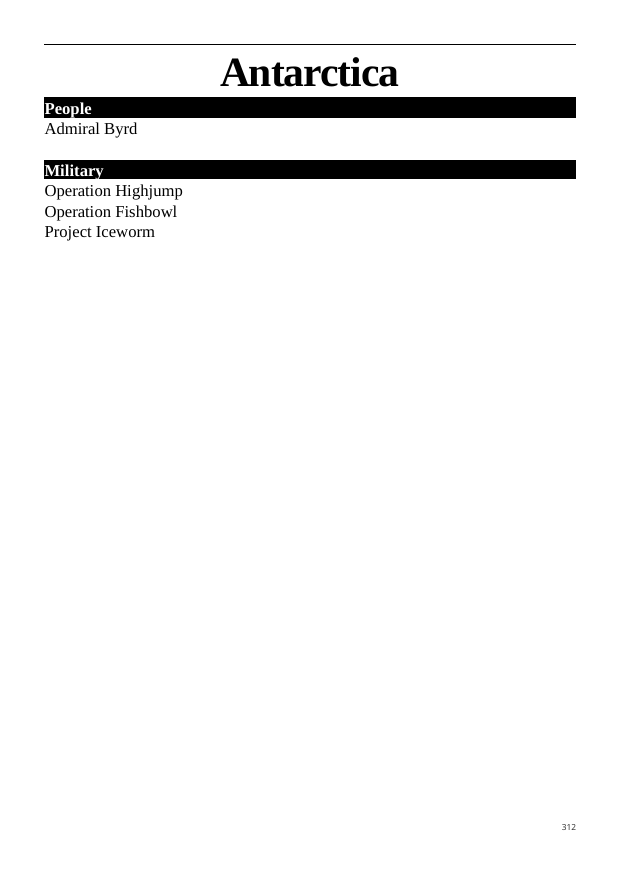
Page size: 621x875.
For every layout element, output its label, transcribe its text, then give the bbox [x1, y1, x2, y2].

text Operation Fishbowl [44, 202, 576, 221]
subtitle Antarctica [44, 45, 576, 97]
text Admiral Byrd [44, 119, 576, 138]
text Project Iceworm [44, 222, 576, 241]
subtitle People [44, 98, 576, 118]
text Operation Highjump [44, 181, 576, 200]
subtitle Military [44, 160, 576, 179]
